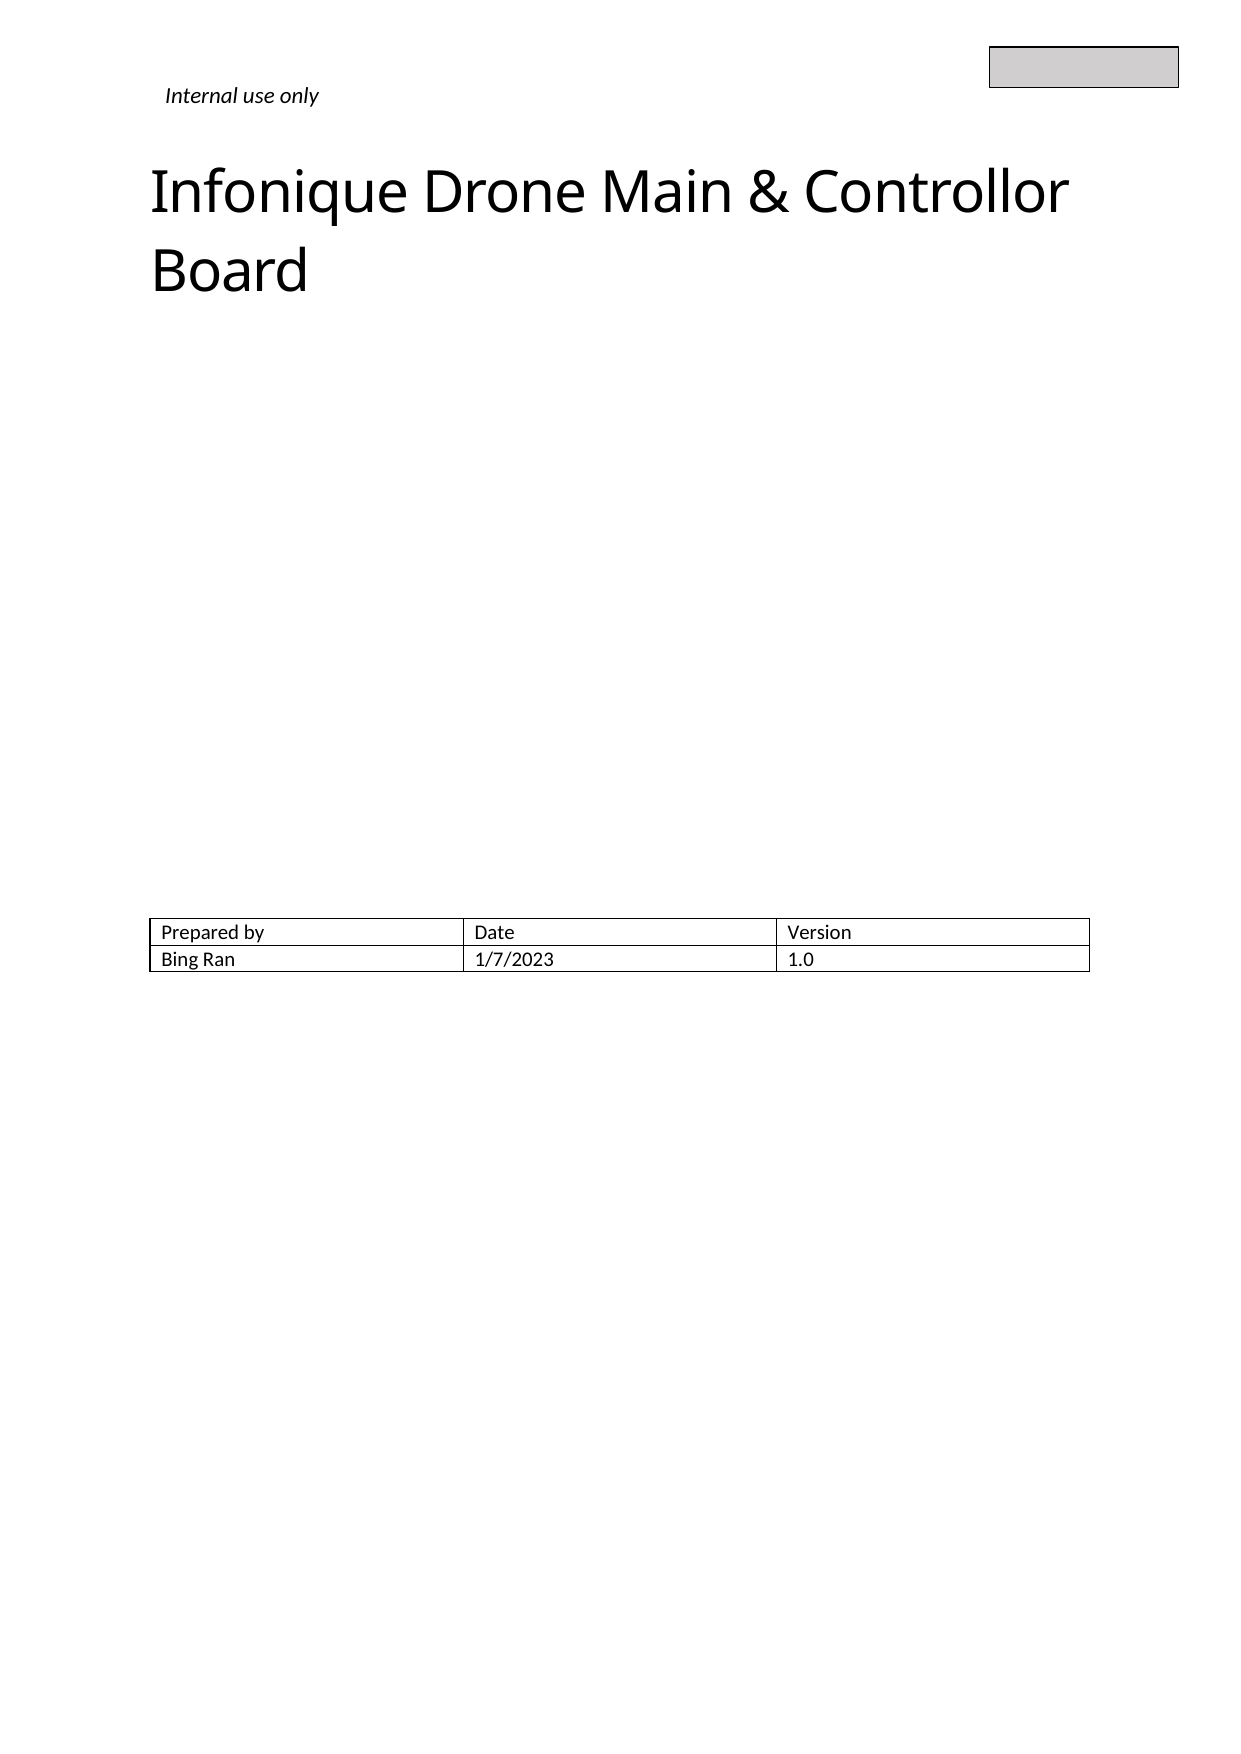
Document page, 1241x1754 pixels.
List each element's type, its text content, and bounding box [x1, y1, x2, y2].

table_cell 1/7/2023 [464, 946, 776, 971]
title Infonique Drone Main & Controllor Board [150, 150, 1090, 309]
table_header Version [777, 919, 1089, 945]
table_header Date [464, 919, 776, 945]
table_header Prepared by [151, 919, 463, 945]
table_cell Bing Ran [151, 946, 463, 971]
table_cell 1.0 [777, 946, 1089, 971]
